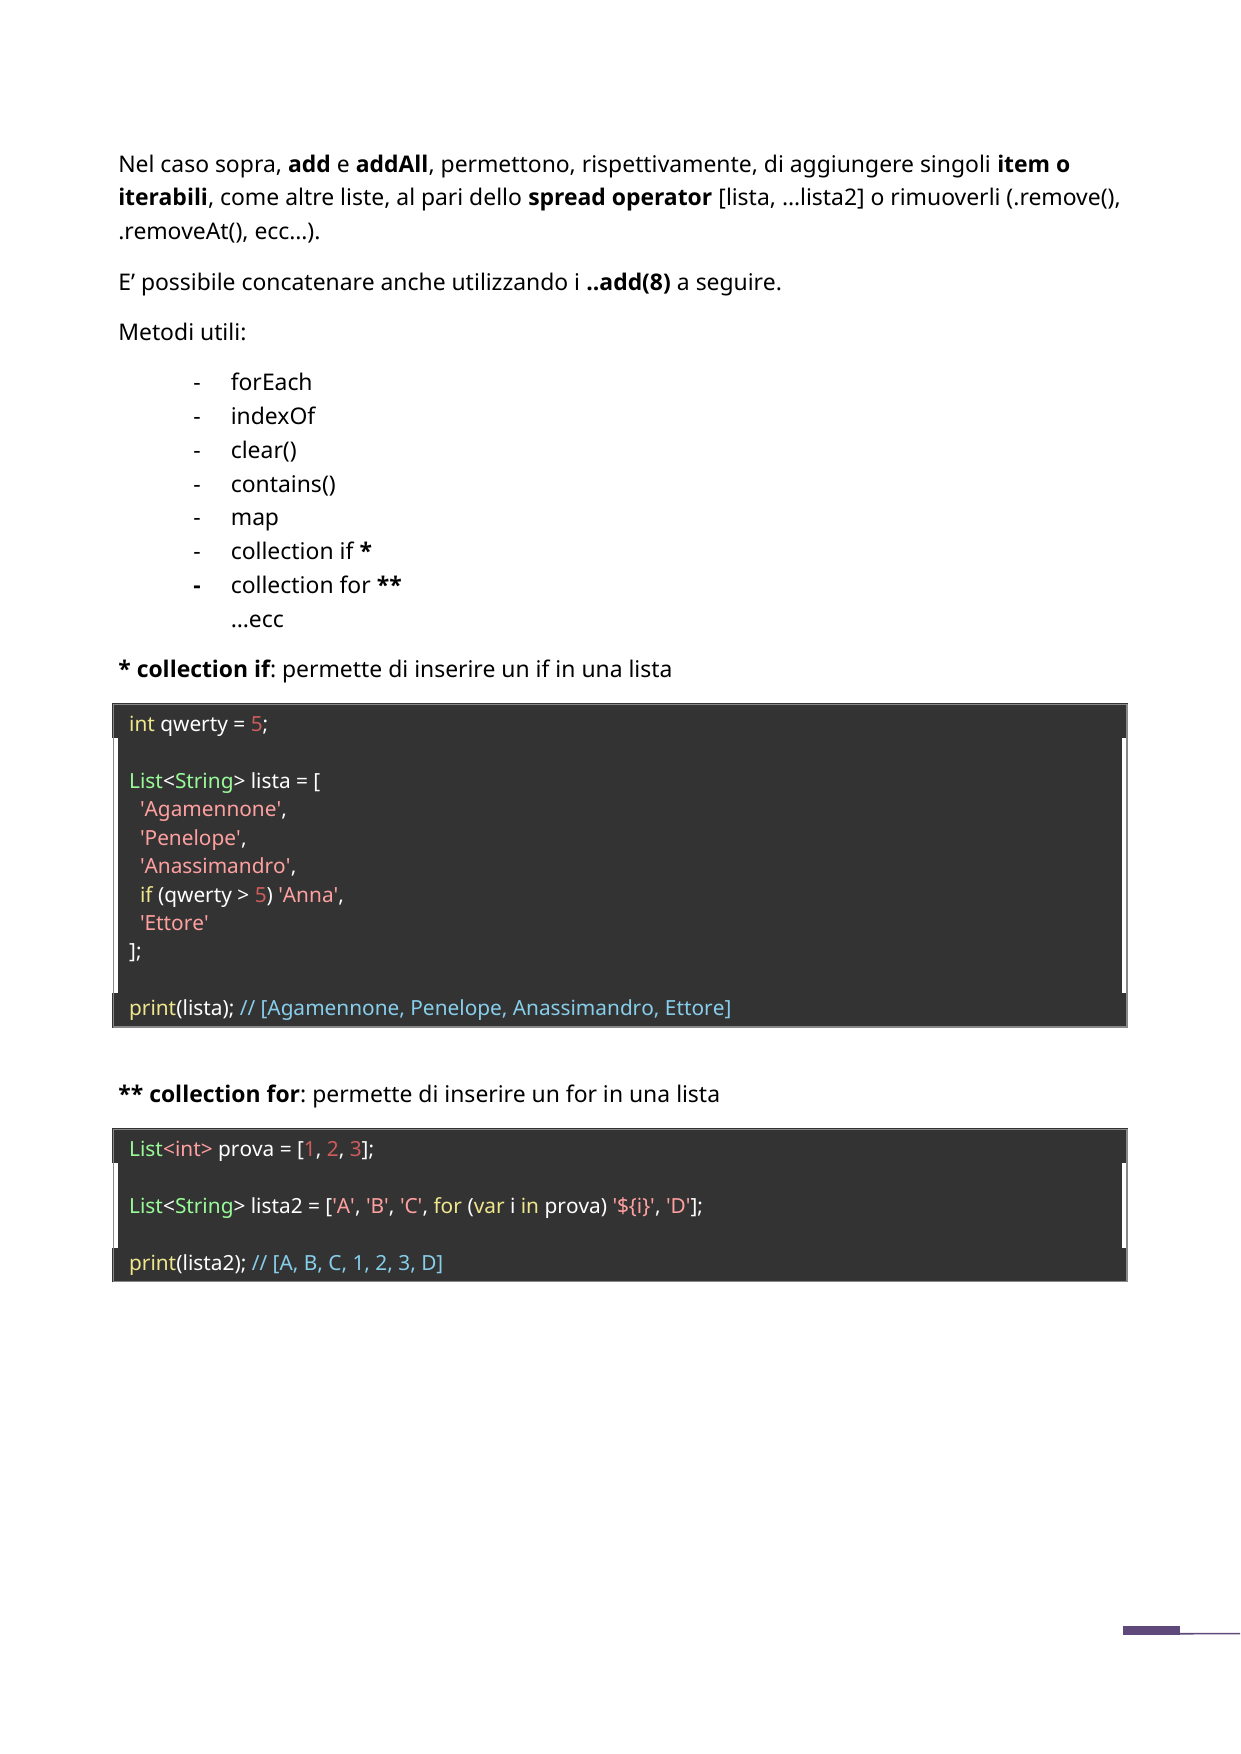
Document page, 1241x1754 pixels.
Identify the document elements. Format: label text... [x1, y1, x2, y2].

text 'Anassimandro', [118, 851, 1122, 880]
text 'Agamennone', [118, 794, 1122, 823]
list collection for ** [193, 569, 1122, 600]
list map [193, 501, 1122, 533]
text ]; [118, 937, 1122, 965]
text int qwerty = 5; [114, 705, 1126, 738]
list contains() [193, 468, 1122, 499]
text E’ possibile concatenare anche utilizzando i ..add(8) a seguire. [118, 266, 1122, 297]
text * collection if: permette di inserire un if in una lista [118, 653, 1122, 684]
text Metodi utili: [118, 316, 1122, 347]
text print(lista); // [Agamennone, Penelope, Anassimandro, Ettore] [114, 988, 1126, 1026]
list forEach [193, 366, 1122, 398]
text 'Ettore' [118, 908, 1122, 937]
text List<String> lista = [ [118, 766, 1122, 794]
text ** collection for: permette di inserire un for in una lista [118, 1078, 1122, 1109]
list collection if * [193, 535, 1122, 566]
text if (qwerty > 5) 'Anna', [118, 880, 1122, 908]
text List<int> prova = [1, 2, 3]; [114, 1130, 1126, 1163]
list clear() [193, 434, 1122, 465]
text List<String> lista2 = ['A', 'B', 'C', for (var i in prova) '${i}', 'D']; [118, 1191, 1122, 1219]
text Nel caso sopra, add e addAll, permettono, rispettivamente, di aggiungere singoli item o iterabili, come altre liste, al pari dello spread operator [lista, …lista2] o rimuoverli (.remove(), .removeAt(), ecc…). [118, 148, 1122, 246]
text print(lista2); // [A, B, C, 1, 2, 3, D] [114, 1242, 1126, 1281]
list …ecc [231, 603, 1122, 634]
list indexOf [193, 400, 1122, 431]
text 'Penelope', [118, 823, 1122, 851]
